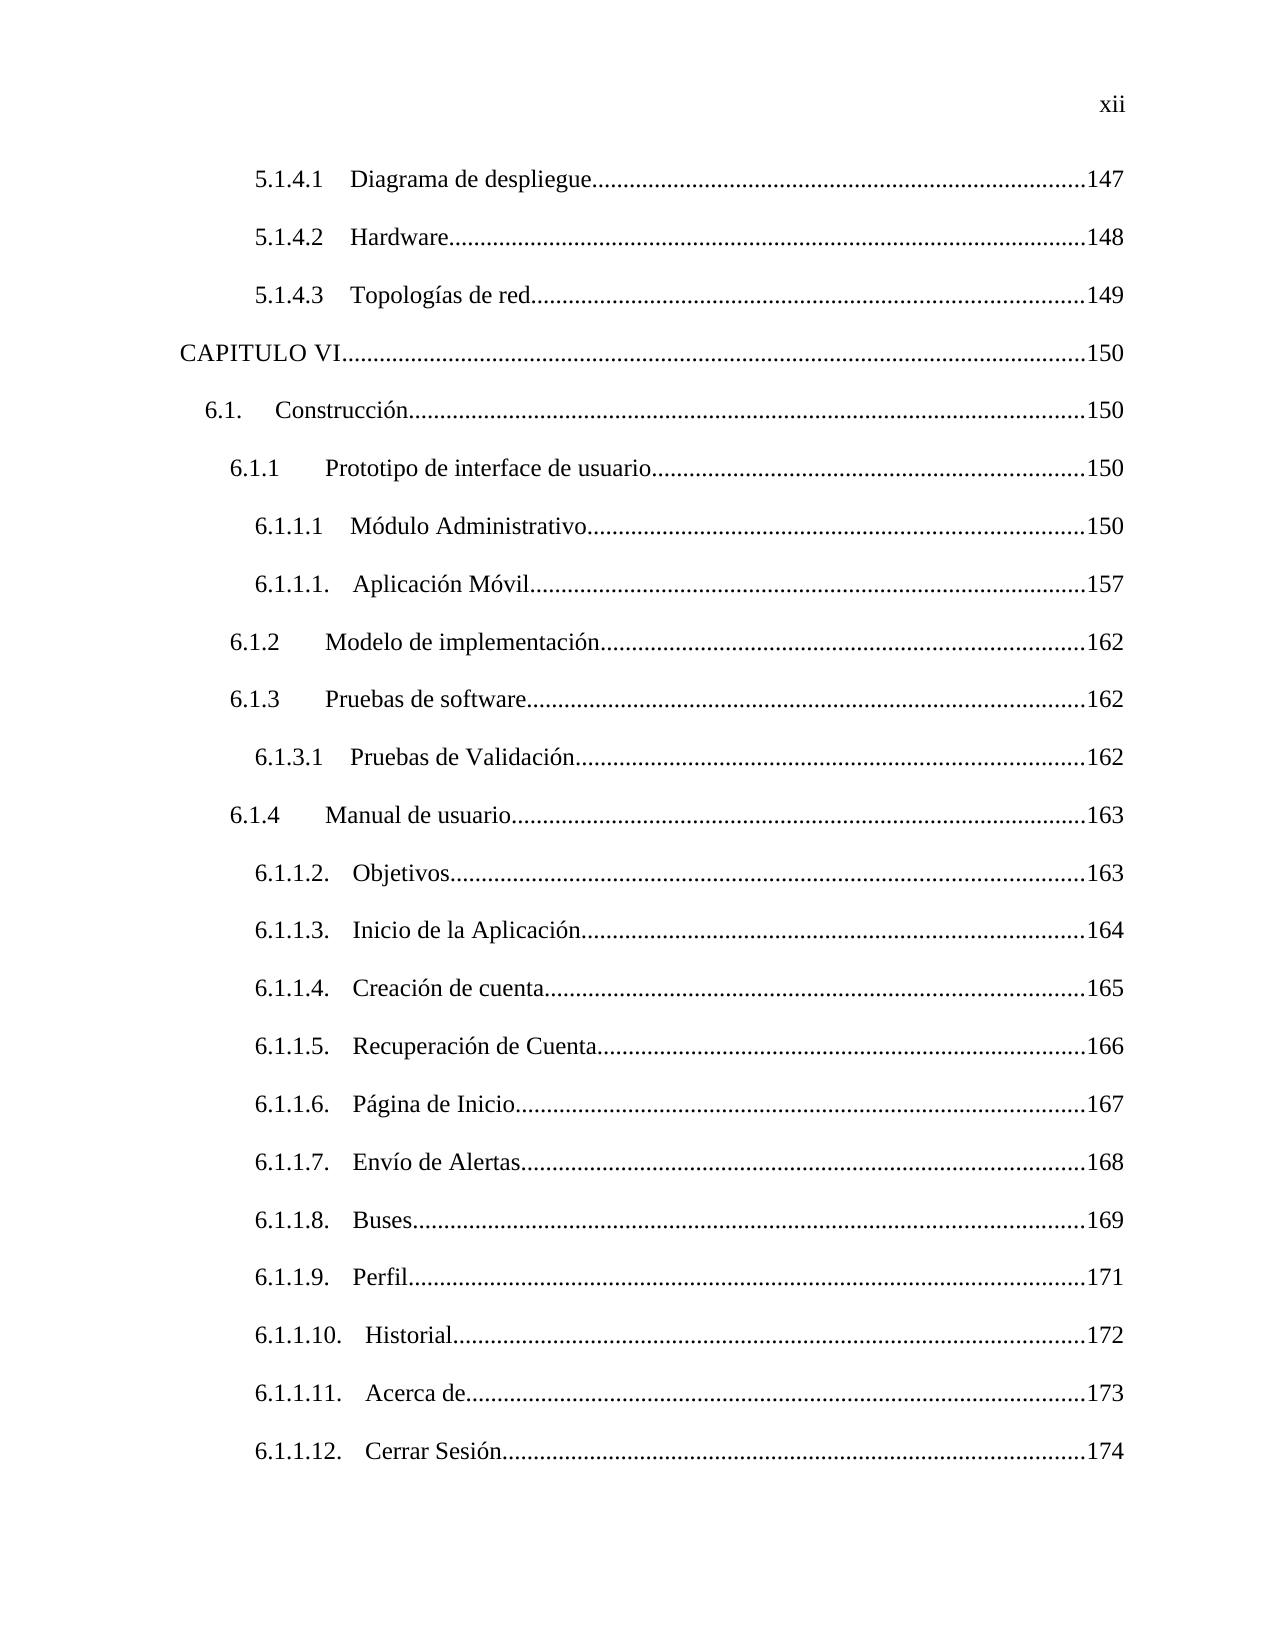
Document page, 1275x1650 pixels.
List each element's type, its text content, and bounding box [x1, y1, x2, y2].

text 6.1.1.3. Inicio de la Aplicación 164 [225, 916, 1125, 944]
text 6.1.1 Prototipo de interface de usuario 150 [200, 453, 1125, 482]
text 6.1.1.4. Creación de cuenta 165 [225, 973, 1125, 1002]
text 6.1.1.1. Aplicación Móvil 157 [225, 569, 1125, 597]
text 6.1.1.2. Objetivos 163 [225, 858, 1125, 887]
text 6.1.1.6. Página de Inicio 167 [225, 1089, 1125, 1118]
text 6.1.1.10. Historial 172 [225, 1320, 1125, 1349]
text 6.1.1.1 Módulo Administrativo 150 [225, 511, 1125, 540]
text 6.1.1.7. Envío de Alertas 168 [225, 1147, 1125, 1176]
text 6.1.1.5. Recuperación de Cuenta 166 [225, 1031, 1125, 1060]
text 6.1.1.8. Buses 169 [225, 1205, 1125, 1233]
text 5.1.4.2 Hardware 148 [225, 222, 1125, 251]
text 6.1.3.1 Pruebas de Validación 162 [225, 742, 1125, 771]
text 6.1.1.9. Perfil 171 [225, 1262, 1125, 1291]
text 6.1.2 Modelo de implementación 162 [200, 627, 1125, 655]
text 6.1. Construcción 150 [175, 395, 1125, 424]
text 5.1.4.3 Topologías de red. 149 [225, 280, 1125, 309]
text 6.1.4 Manual de usuario 163 [200, 800, 1125, 829]
text 5.1.4.1 Diagrama de despliegue 147 [225, 164, 1125, 193]
text 6.1.1.11. Acerca de 173 [225, 1378, 1125, 1407]
text CAPITULO VI 150 [150, 338, 1125, 367]
text 6.1.1.12. Cerrar Sesión 174 [225, 1436, 1125, 1465]
text 6.1.3 Pruebas de software 162 [200, 684, 1125, 713]
